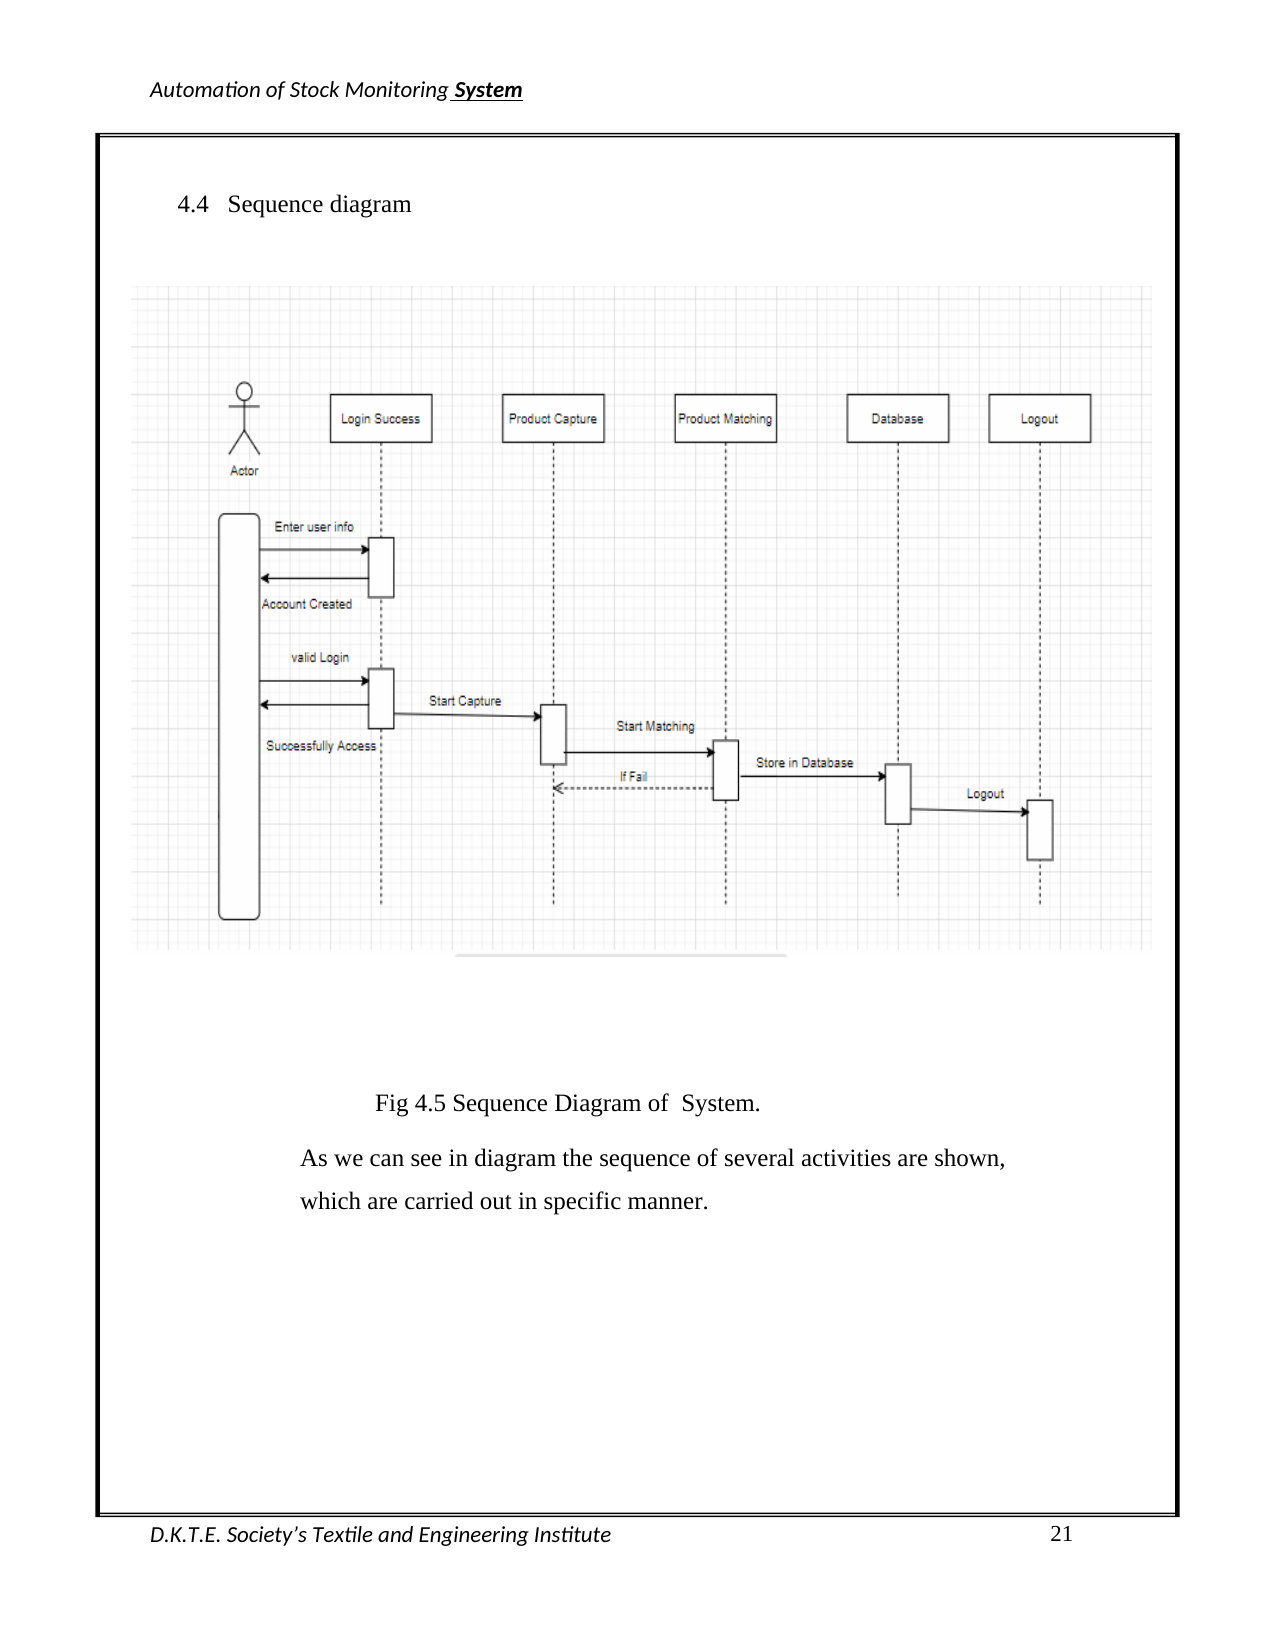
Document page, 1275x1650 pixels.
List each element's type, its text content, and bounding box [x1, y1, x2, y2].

text As we can see in diagram the sequence of several activities are shown, which are carried out in specific manner. [300, 1143, 1049, 1215]
list Sequence diagram [177, 189, 1152, 217]
picture [131, 286, 1153, 957]
text Fig 4.5 Sequence Diagram of System. [375, 1088, 1152, 1117]
